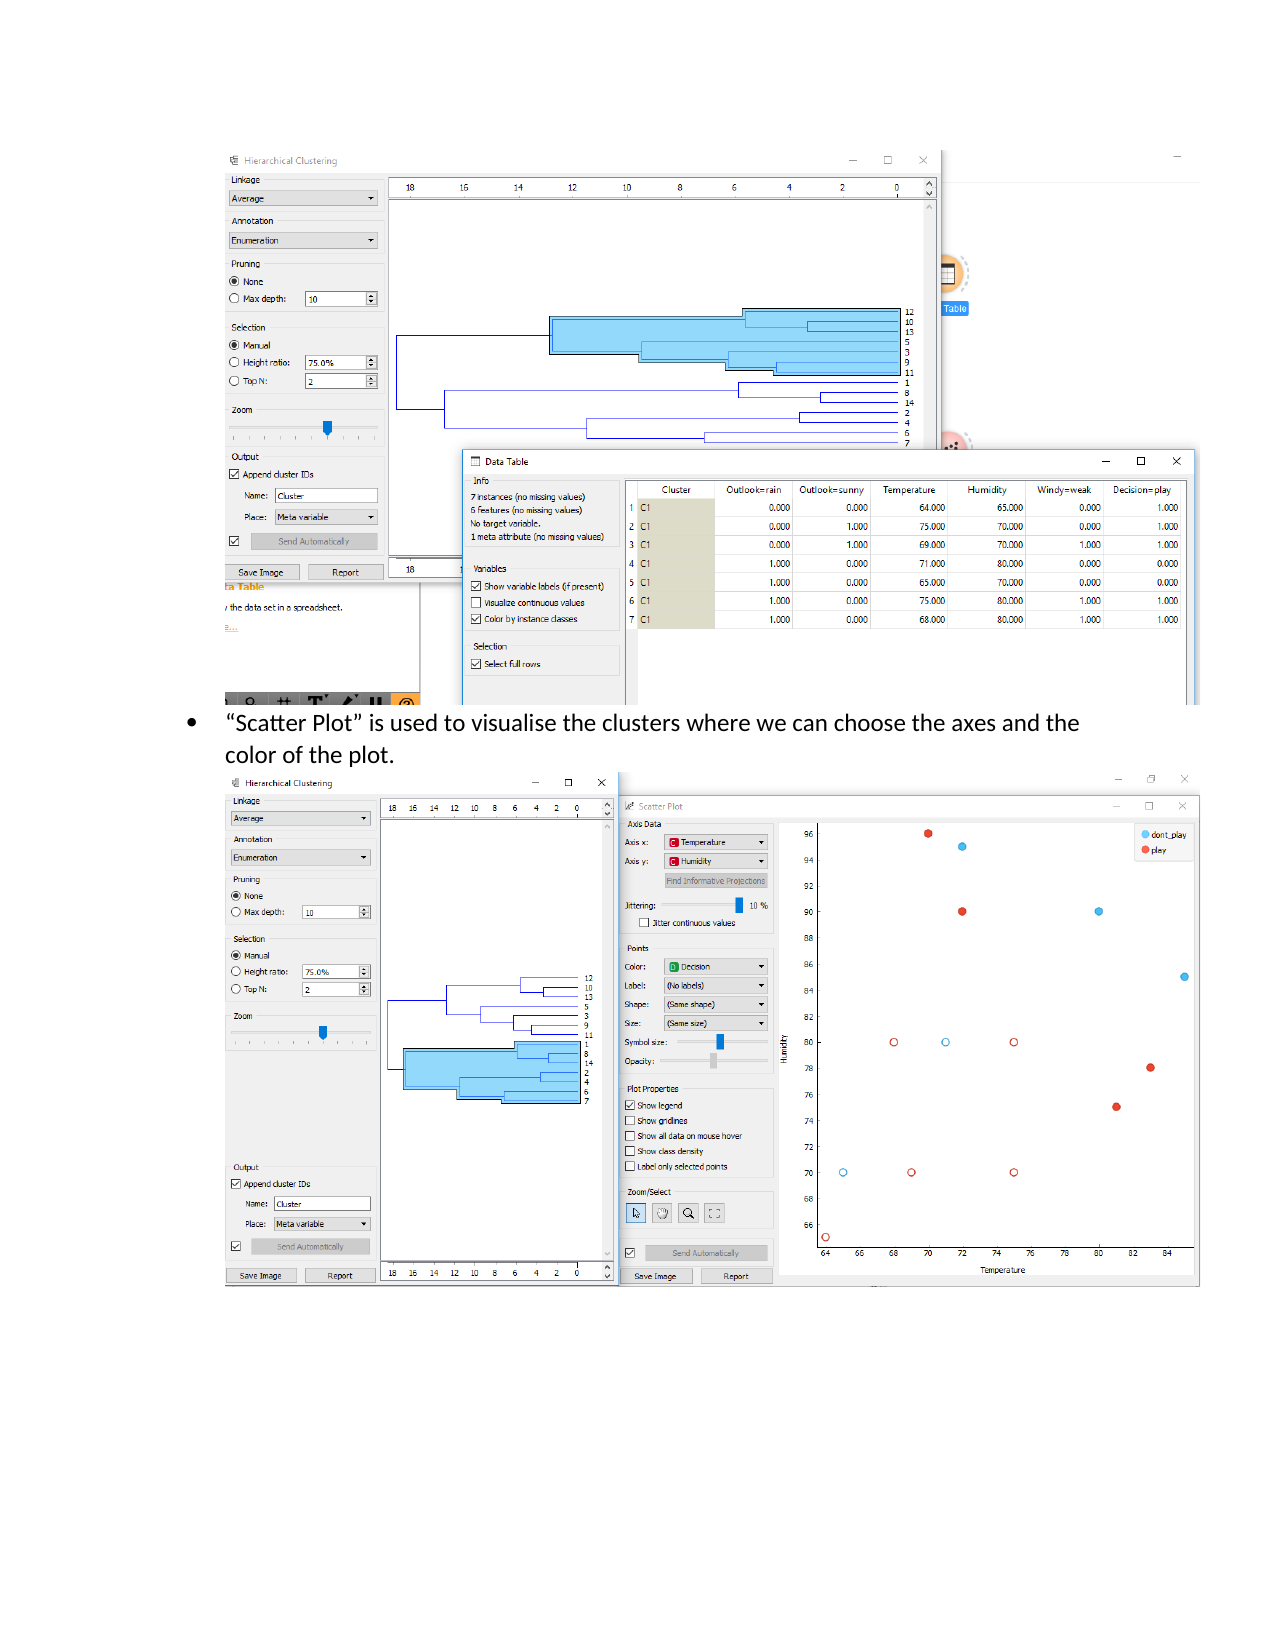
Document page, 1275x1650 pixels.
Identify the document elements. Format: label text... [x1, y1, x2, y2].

picture [225, 772, 1200, 1287]
picture [225, 150, 1200, 705]
list “Scatter Plot” is used to visualise the clusters where we can choose the axes and the color of the plot. [187, 707, 1125, 770]
